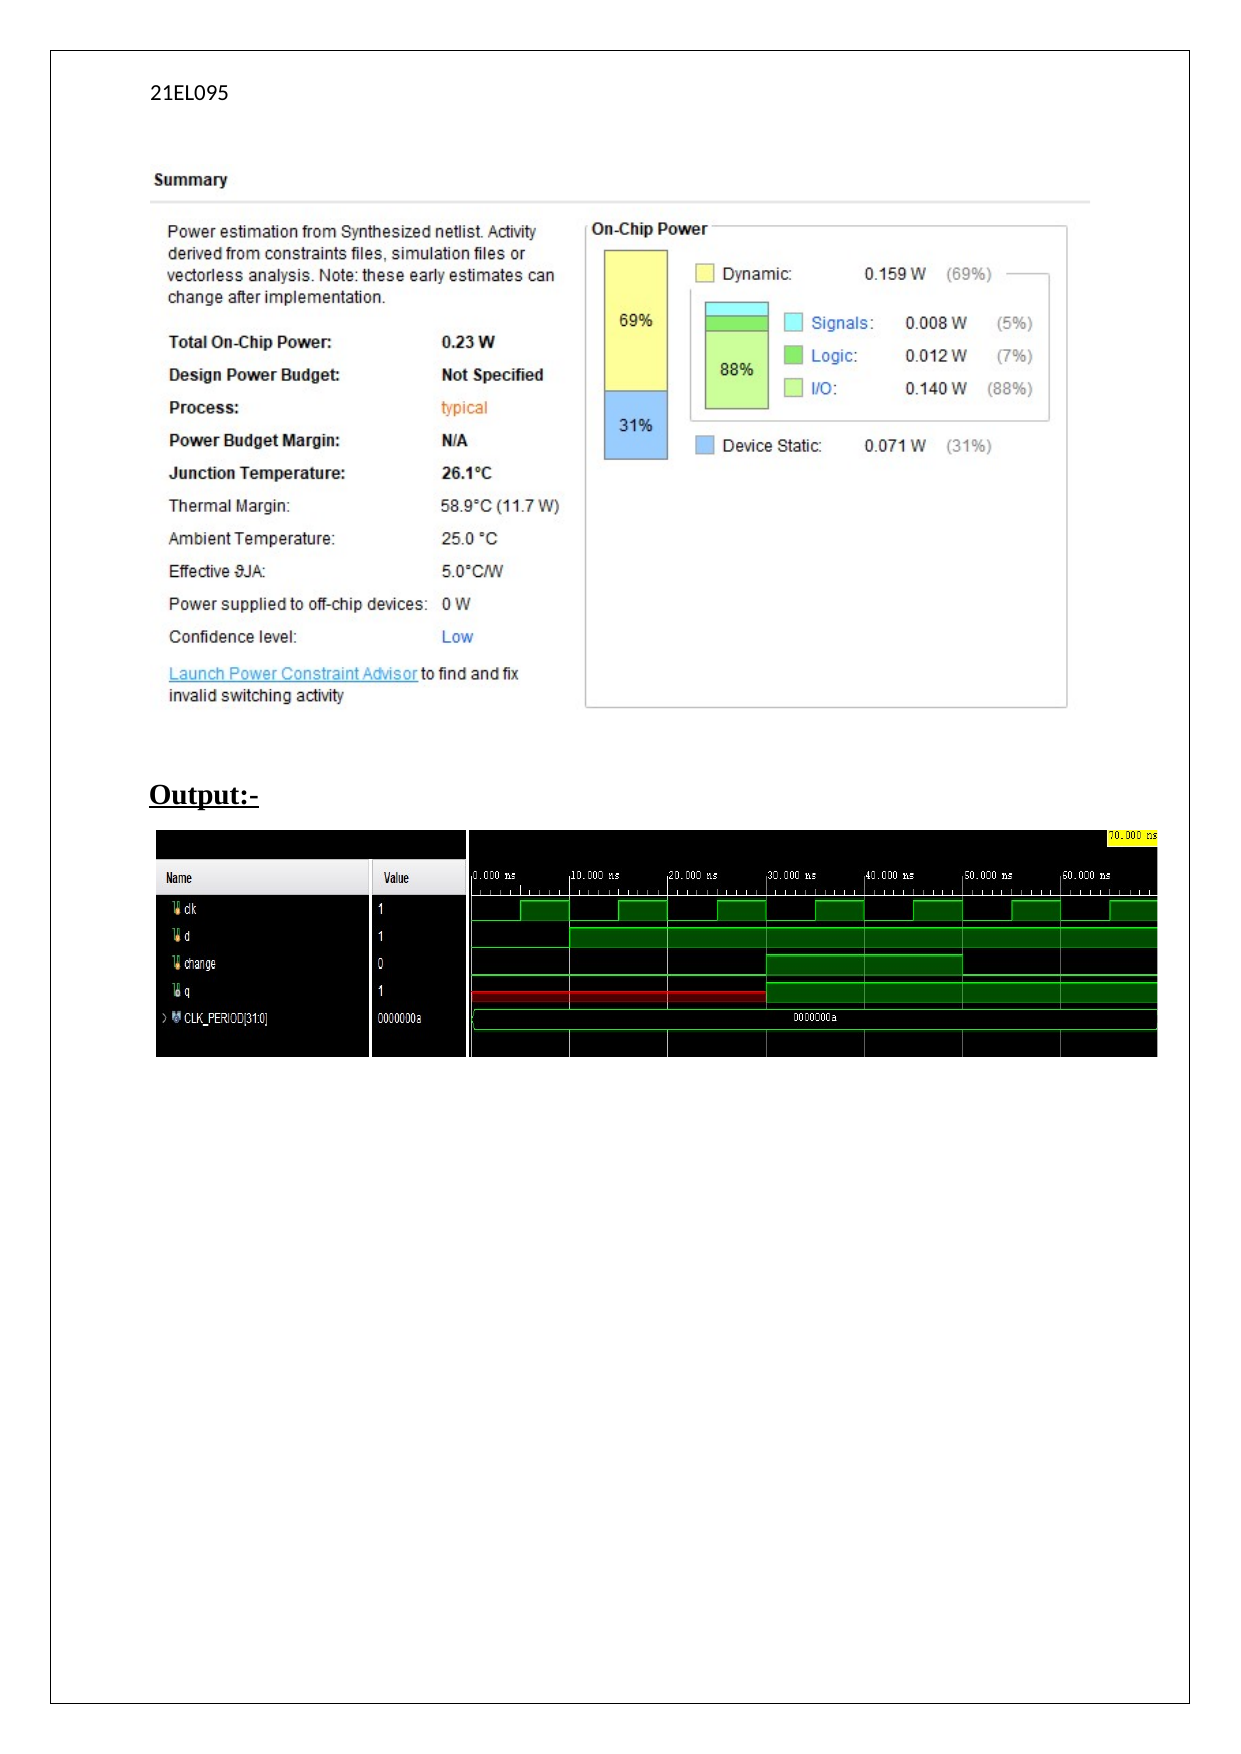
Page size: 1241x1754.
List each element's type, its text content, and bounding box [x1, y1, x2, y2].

picture [150, 164, 1091, 737]
text Output:- [148, 777, 1184, 811]
picture [156, 830, 1158, 1057]
